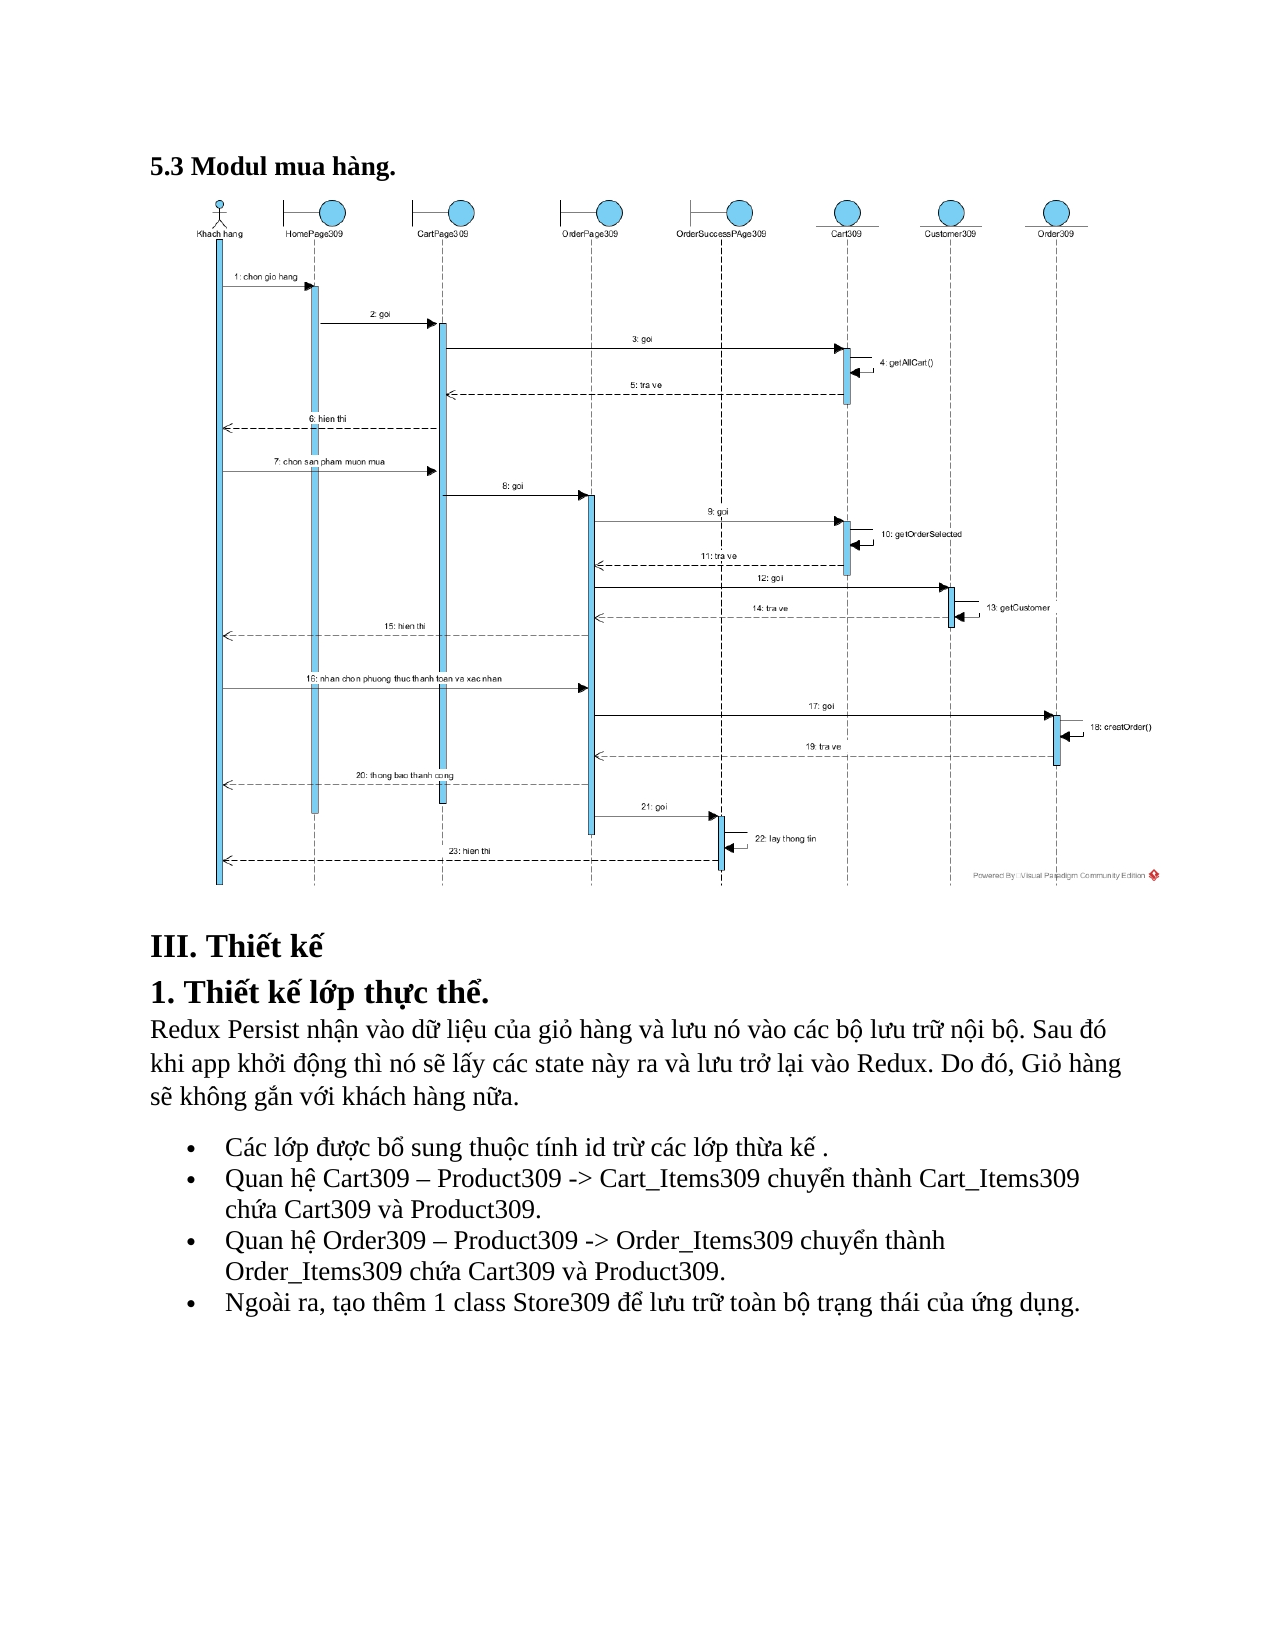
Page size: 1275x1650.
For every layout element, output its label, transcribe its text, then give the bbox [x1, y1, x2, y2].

list Quan hệ Order309 – Product309 -> Order_Items309 chuyển thành Order_Items309 chứa Cart309 và Product309. [187, 1224, 1125, 1286]
list Ngoài ra, tạo thêm 1 class Store309 để lưu trữ toàn bộ trạng thái của ứng dụng. [187, 1286, 1125, 1317]
subtitle 5.3 Modul mua hàng. [150, 150, 1125, 181]
list Quan hệ Cart309 – Product309 -> Cart_Items309 chuyển thành Cart_Items309 chứa Cart309 và Product309. [187, 1162, 1125, 1224]
picture [187, 198, 1163, 888]
list Các lớp được bổ sung thuộc tính id trừ các lớp thừa kế . [187, 1131, 1125, 1162]
subtitle 1. Thiết kế lớp thực thể. [150, 972, 1125, 1010]
text Redux Persist nhận vào dữ liệu của giỏ hàng và lưu nó vào các bộ lưu trữ nội bộ. Sau đó khi app khởi động thì nó sẽ lấy các state này ra và lưu trở lại vào Redux. Do đó, Giỏ hàng sẽ không gắn với khách hàng nữa. [150, 1013, 1125, 1112]
subtitle III. Thiết kế [150, 926, 1125, 965]
